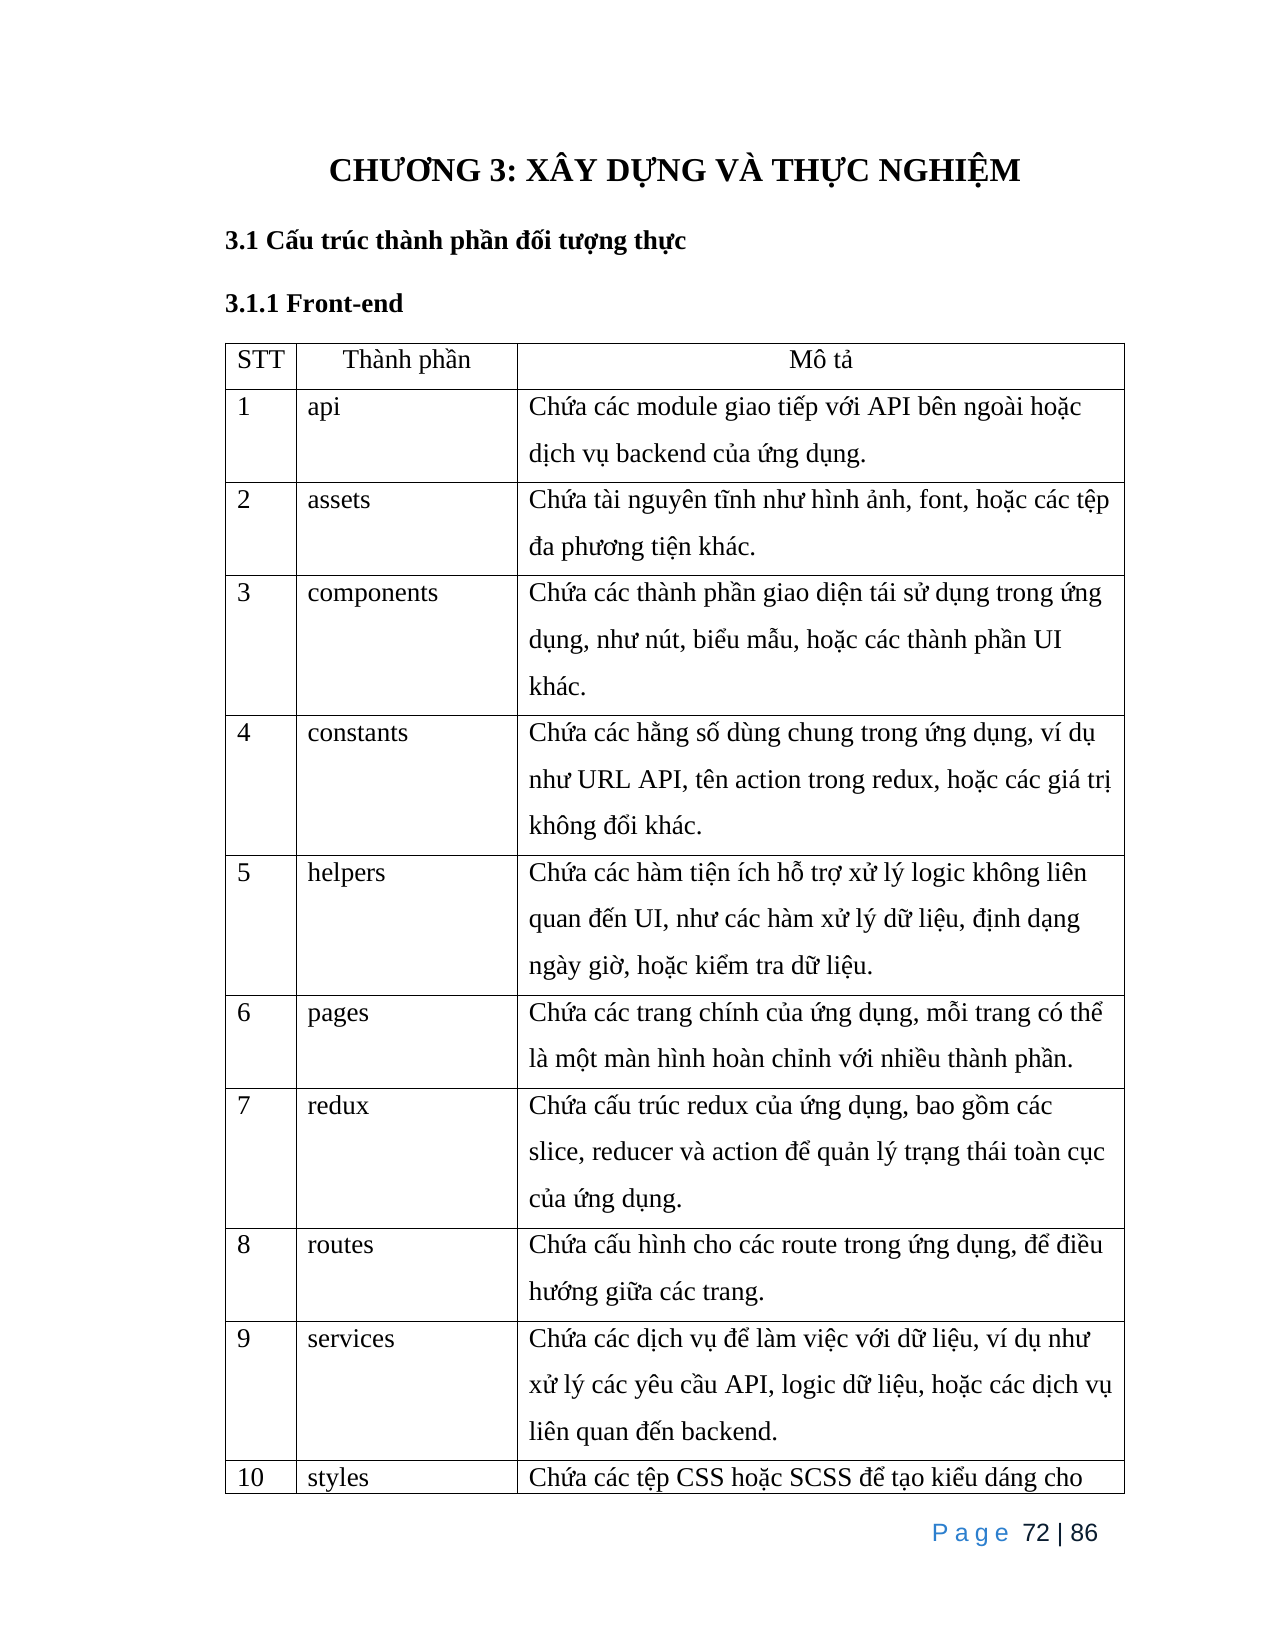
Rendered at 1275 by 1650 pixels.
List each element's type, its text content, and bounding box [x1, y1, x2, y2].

table_cell 7 [226, 1089, 296, 1227]
table_header STT [226, 344, 296, 389]
table_header Thành phần [297, 344, 517, 389]
table_cell 8 [226, 1229, 296, 1321]
subtitle 3.1.1 Front-end [225, 287, 1125, 319]
table_cell styles [297, 1461, 517, 1493]
table_cell 3 [226, 576, 296, 715]
table_cell 9 [226, 1322, 296, 1460]
table_cell Chứa cấu trúc redux của ứng dụng, bao gồm các slice, reducer và action để quản lý trạng thái toàn cục của ứng dụng. [518, 1089, 1124, 1227]
table_cell 10 [226, 1461, 296, 1493]
table_cell 5 [226, 856, 296, 994]
subtitle CHƯƠNG 3: XÂY DỰNG VÀ THỰC NGHIỆM [225, 150, 1125, 188]
table_cell assets [297, 483, 517, 575]
table_cell helpers [297, 856, 517, 994]
table_cell routes [297, 1229, 517, 1321]
table_cell Chứa tài nguyên tĩnh như hình ảnh, font, hoặc các tệp đa phương tiện khác. [518, 483, 1124, 575]
table_cell Chứa các hằng số dùng chung trong ứng dụng, ví dụ như URL API, tên action trong redux, hoặc các giá trị không đổi khác. [518, 716, 1124, 855]
subtitle 3.1 Cấu trúc thành phần đối tượng thực [225, 224, 1125, 255]
table_cell 4 [226, 716, 296, 855]
table_cell Chứa các thành phần giao diện tái sử dụng trong ứng dụng, như nút, biểu mẫu, hoặc các thành phần UI khác. [518, 576, 1124, 715]
table_cell Chứa các dịch vụ để làm việc với dữ liệu, ví dụ như xử lý các yêu cầu API, logic dữ liệu, hoặc các dịch vụ liên quan đến backend. [518, 1322, 1124, 1460]
table_cell redux [297, 1089, 517, 1227]
table_header Mô tả [518, 344, 1124, 389]
table_cell Chứa cấu hình cho các route trong ứng dụng, để điều hướng giữa các trang. [518, 1229, 1124, 1321]
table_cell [518, 1461, 1124, 1493]
table_cell pages [297, 996, 517, 1088]
table_cell 2 [226, 483, 296, 575]
table_cell services [297, 1322, 517, 1460]
table_cell components [297, 576, 517, 715]
table_cell Chứa các module giao tiếp với API bên ngoài hoặc dịch vụ backend của ứng dụng. [518, 390, 1124, 482]
table_cell constants [297, 716, 517, 855]
table_cell Chứa các trang chính của ứng dụng, mỗi trang có thể là một màn hình hoàn chỉnh với nhiều thành phần. [518, 996, 1124, 1088]
table_cell 1 [226, 390, 296, 482]
table_cell Chứa các hàm tiện ích hỗ trợ xử lý logic không liên quan đến UI, như các hàm xử lý dữ liệu, định dạng ngày giờ, hoặc kiểm tra dữ liệu. [518, 856, 1124, 994]
table_cell 6 [226, 996, 296, 1088]
table_cell api [297, 390, 517, 482]
